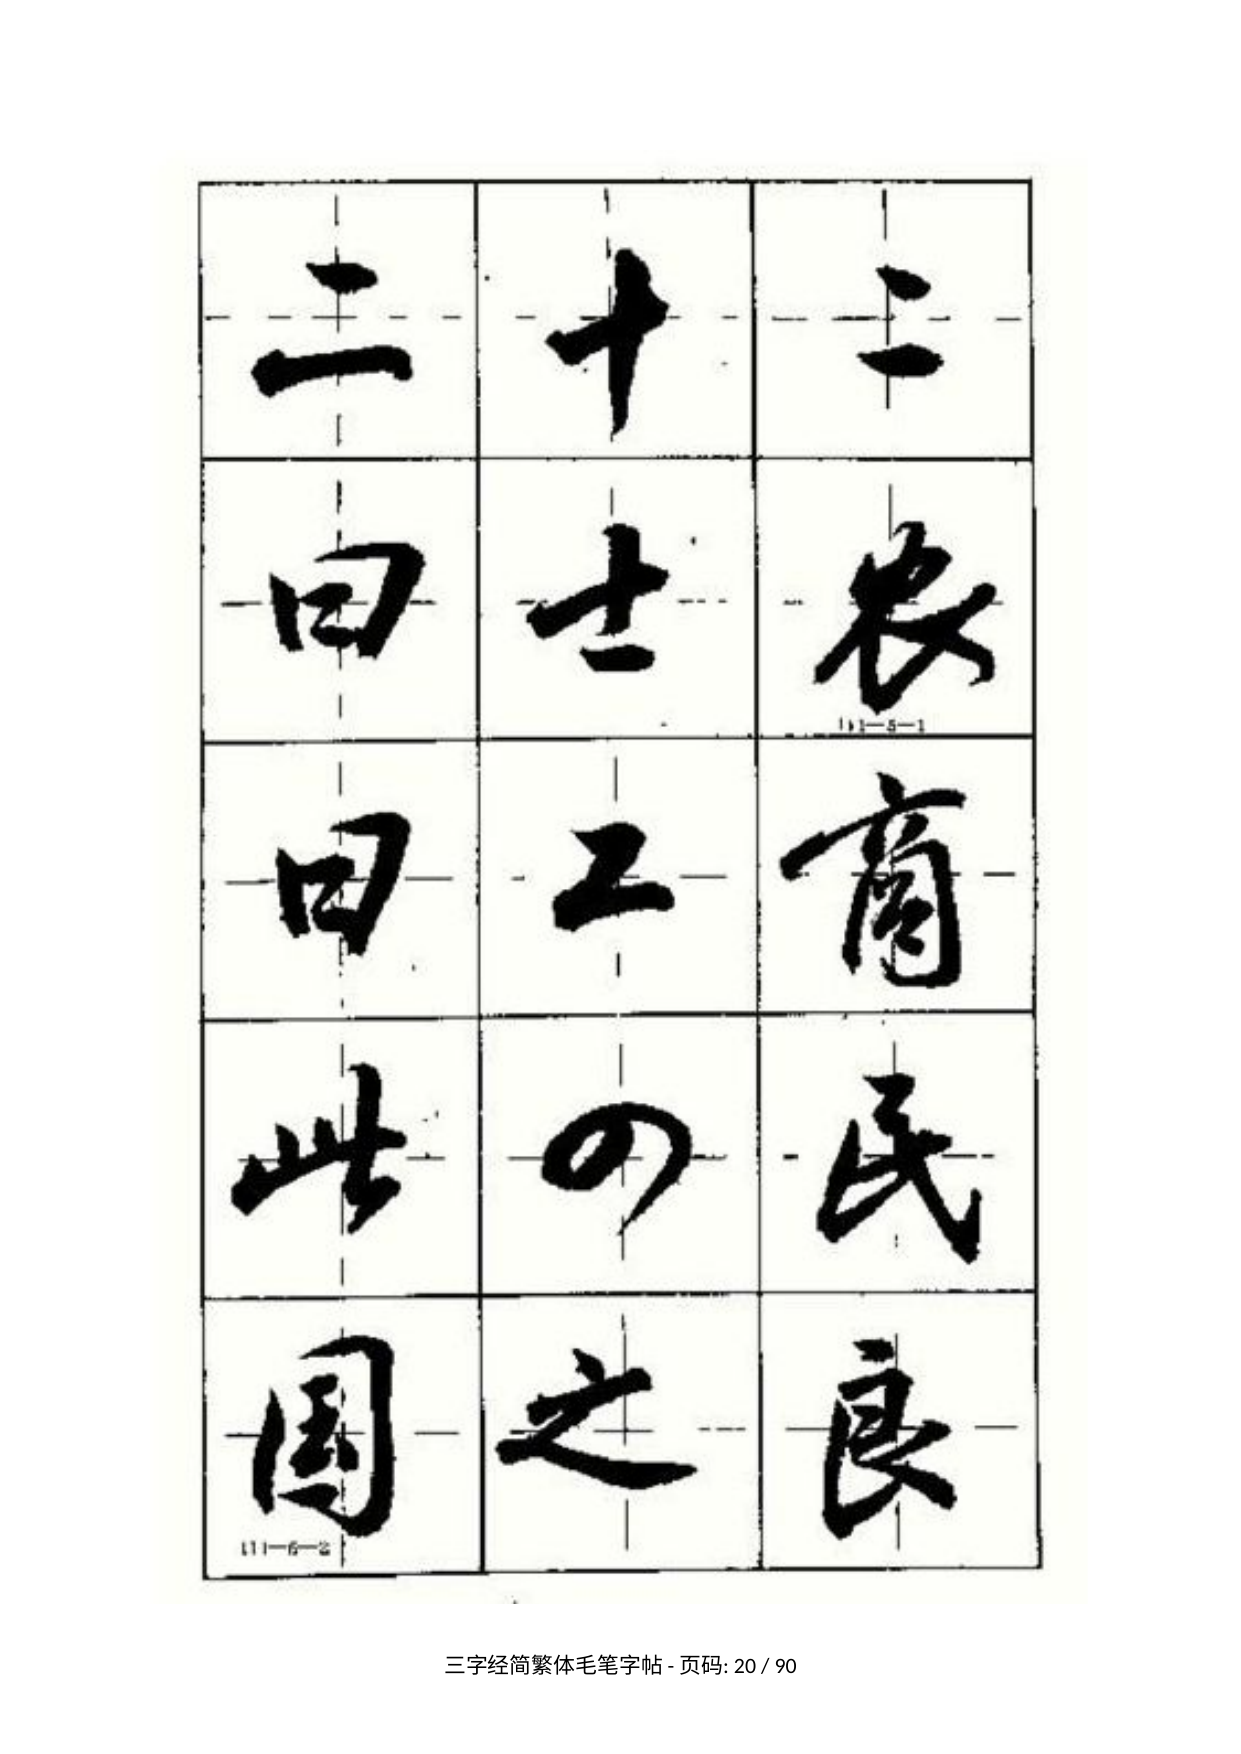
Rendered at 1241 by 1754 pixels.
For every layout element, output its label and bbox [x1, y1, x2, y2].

picture [150, 150, 1088, 1604]
